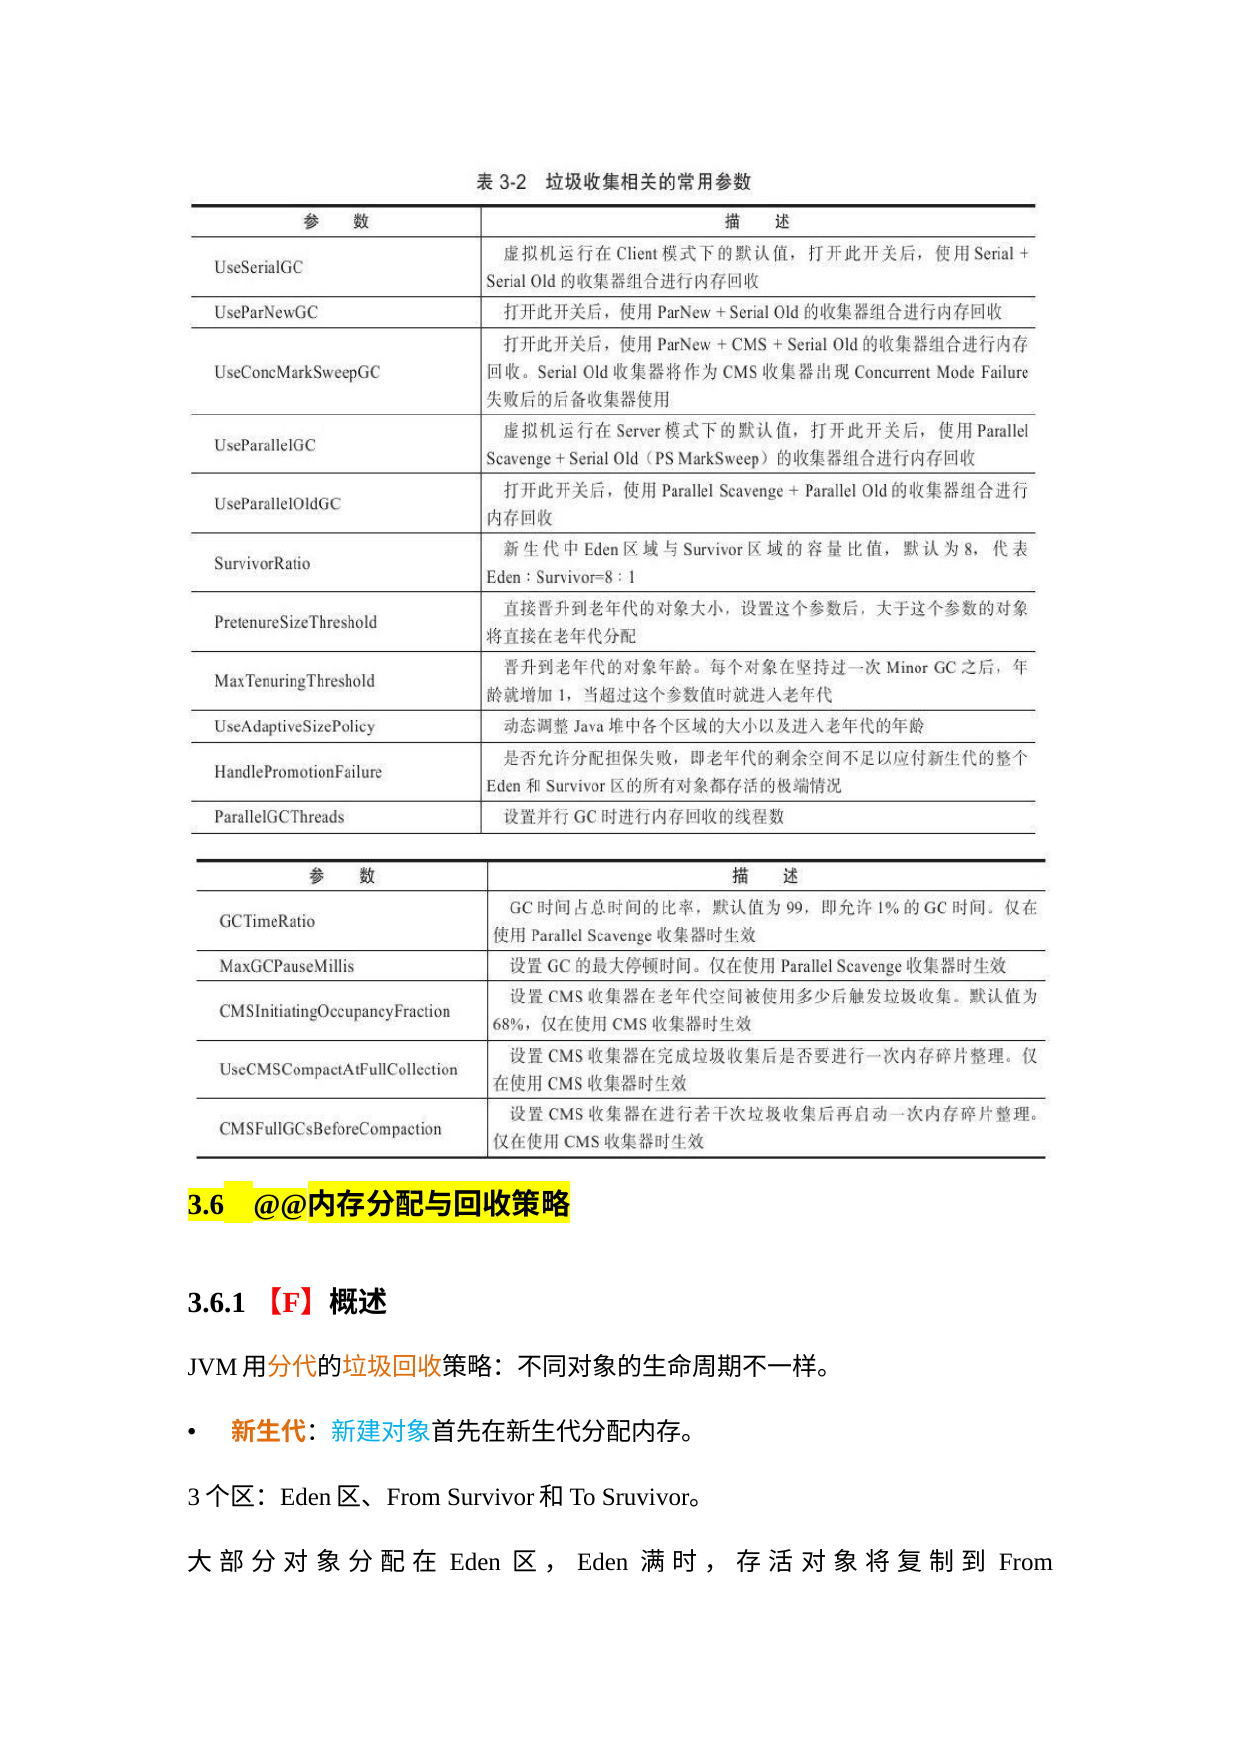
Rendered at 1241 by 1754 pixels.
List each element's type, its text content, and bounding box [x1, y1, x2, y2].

picture [187, 162, 1053, 838]
list 新生代：新建对象首先在新生代分配内存。 [187, 1397, 1053, 1462]
text 3.6.1 【F】概述 [187, 1267, 1053, 1332]
picture [187, 844, 1053, 1160]
text 3.6 @@内存分配与回收策略 [187, 1169, 1053, 1234]
text JVM用分代的垃圾回收策略：不同对象的生命周期不一样。 [187, 1332, 1053, 1397]
text 3个区：Eden区、From Survivor和To Sruvivor。 [187, 1462, 1053, 1527]
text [187, 1527, 1053, 1592]
